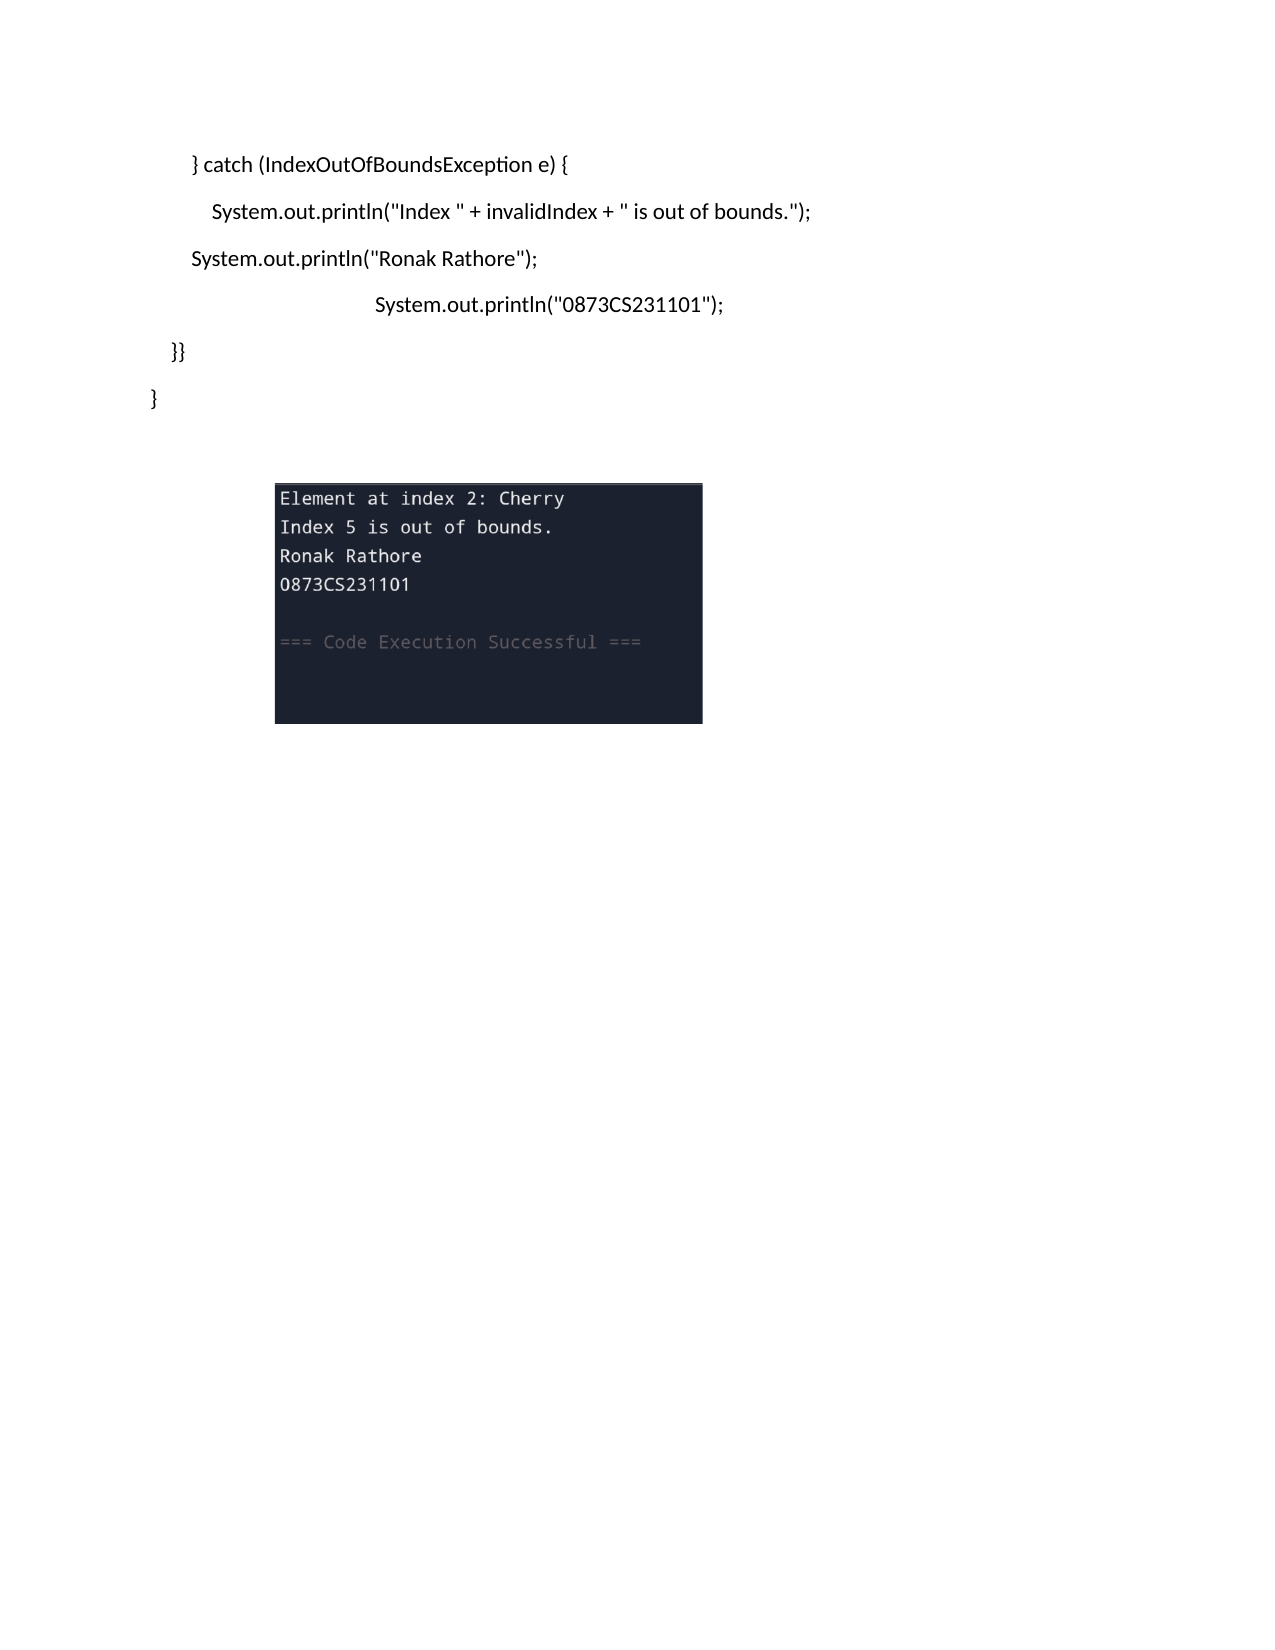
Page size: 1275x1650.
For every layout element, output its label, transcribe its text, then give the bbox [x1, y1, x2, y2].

text } [150, 384, 1125, 412]
text }} [150, 337, 1125, 366]
text System.out.println("Index " + invalidIndex + " is out of bounds."); [150, 197, 1125, 225]
picture [274, 483, 703, 724]
text } catch (IndexOutOfBoundsException e) { [150, 150, 1125, 178]
text System.out.println("Ronak Rathore"); [150, 244, 1125, 272]
text System.out.println("0873CS231101"); [150, 291, 1125, 319]
